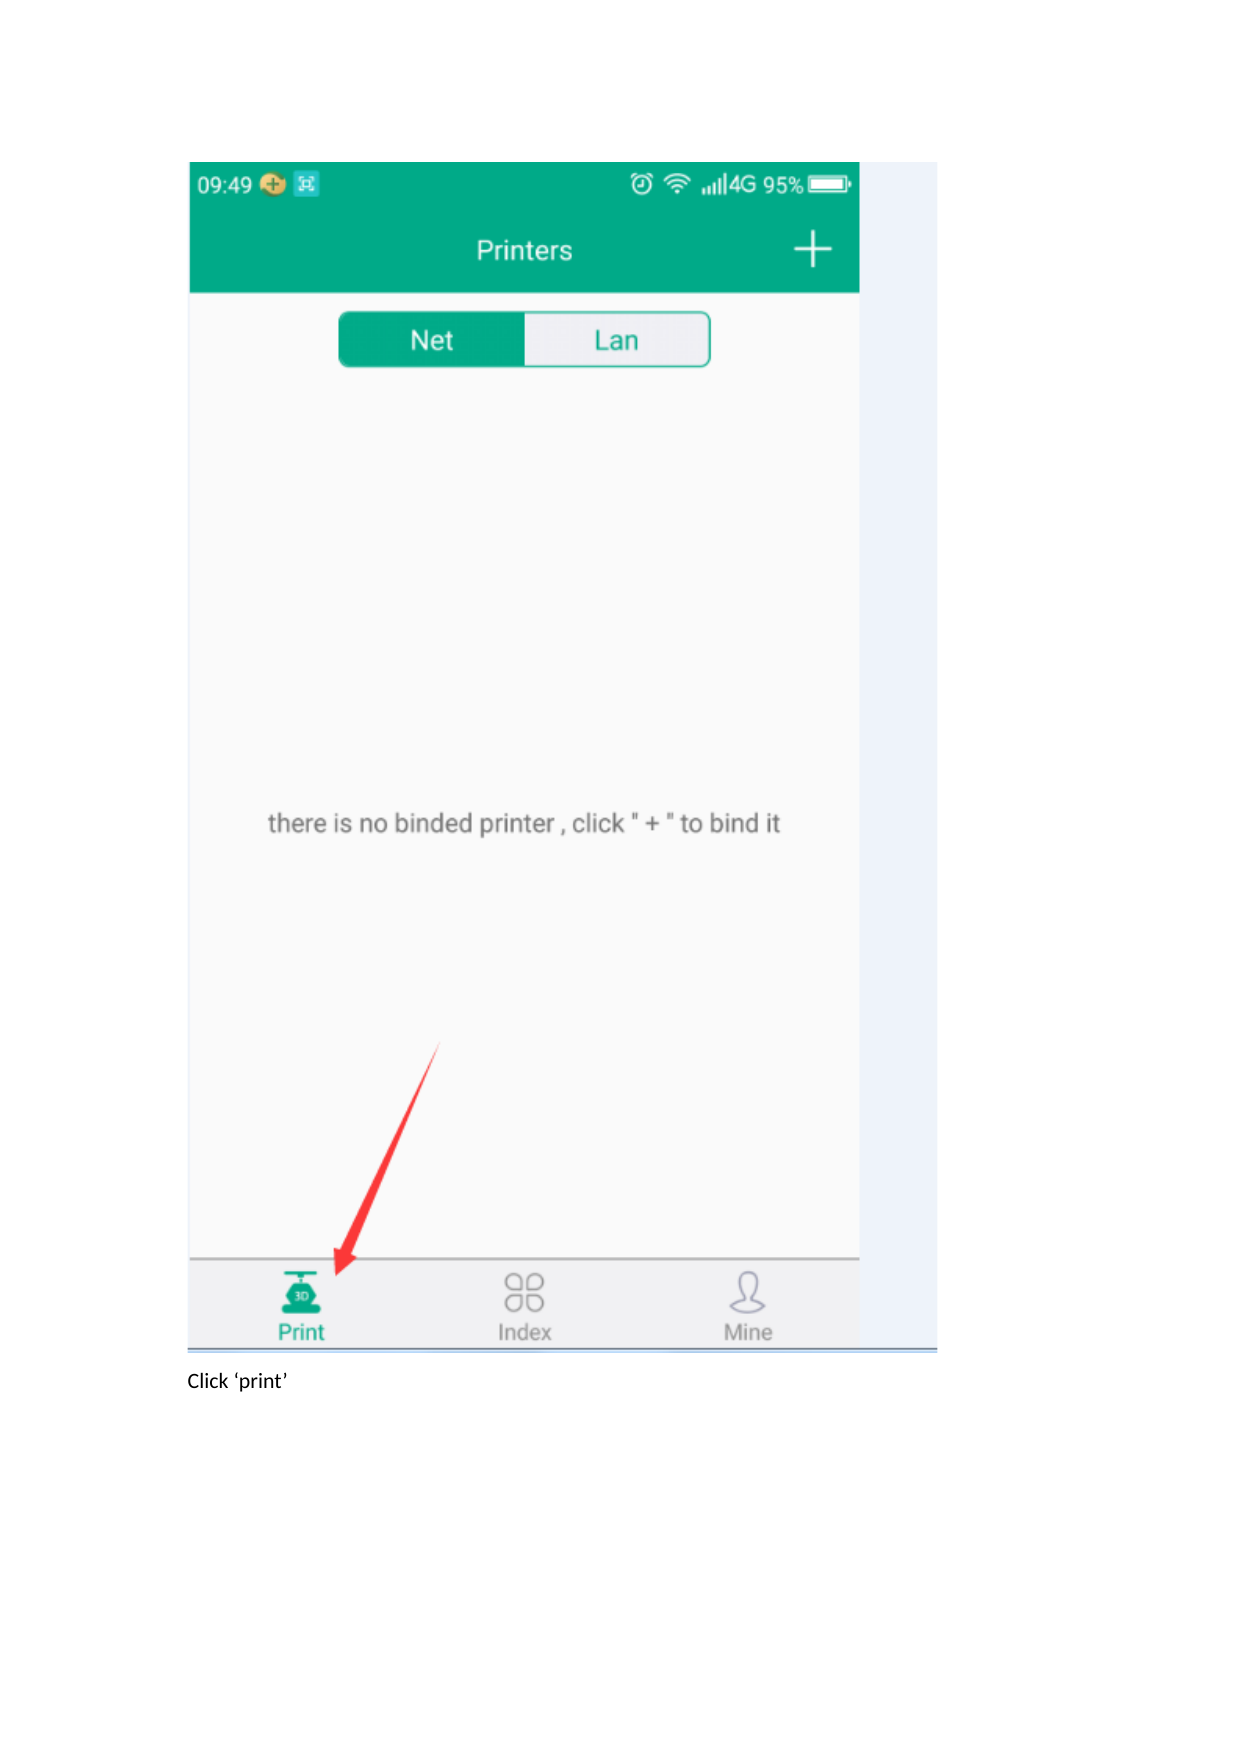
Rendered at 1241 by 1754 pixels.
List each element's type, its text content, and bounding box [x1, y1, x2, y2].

picture [187, 162, 938, 1353]
list Click ‘print’ [187, 1364, 1053, 1397]
